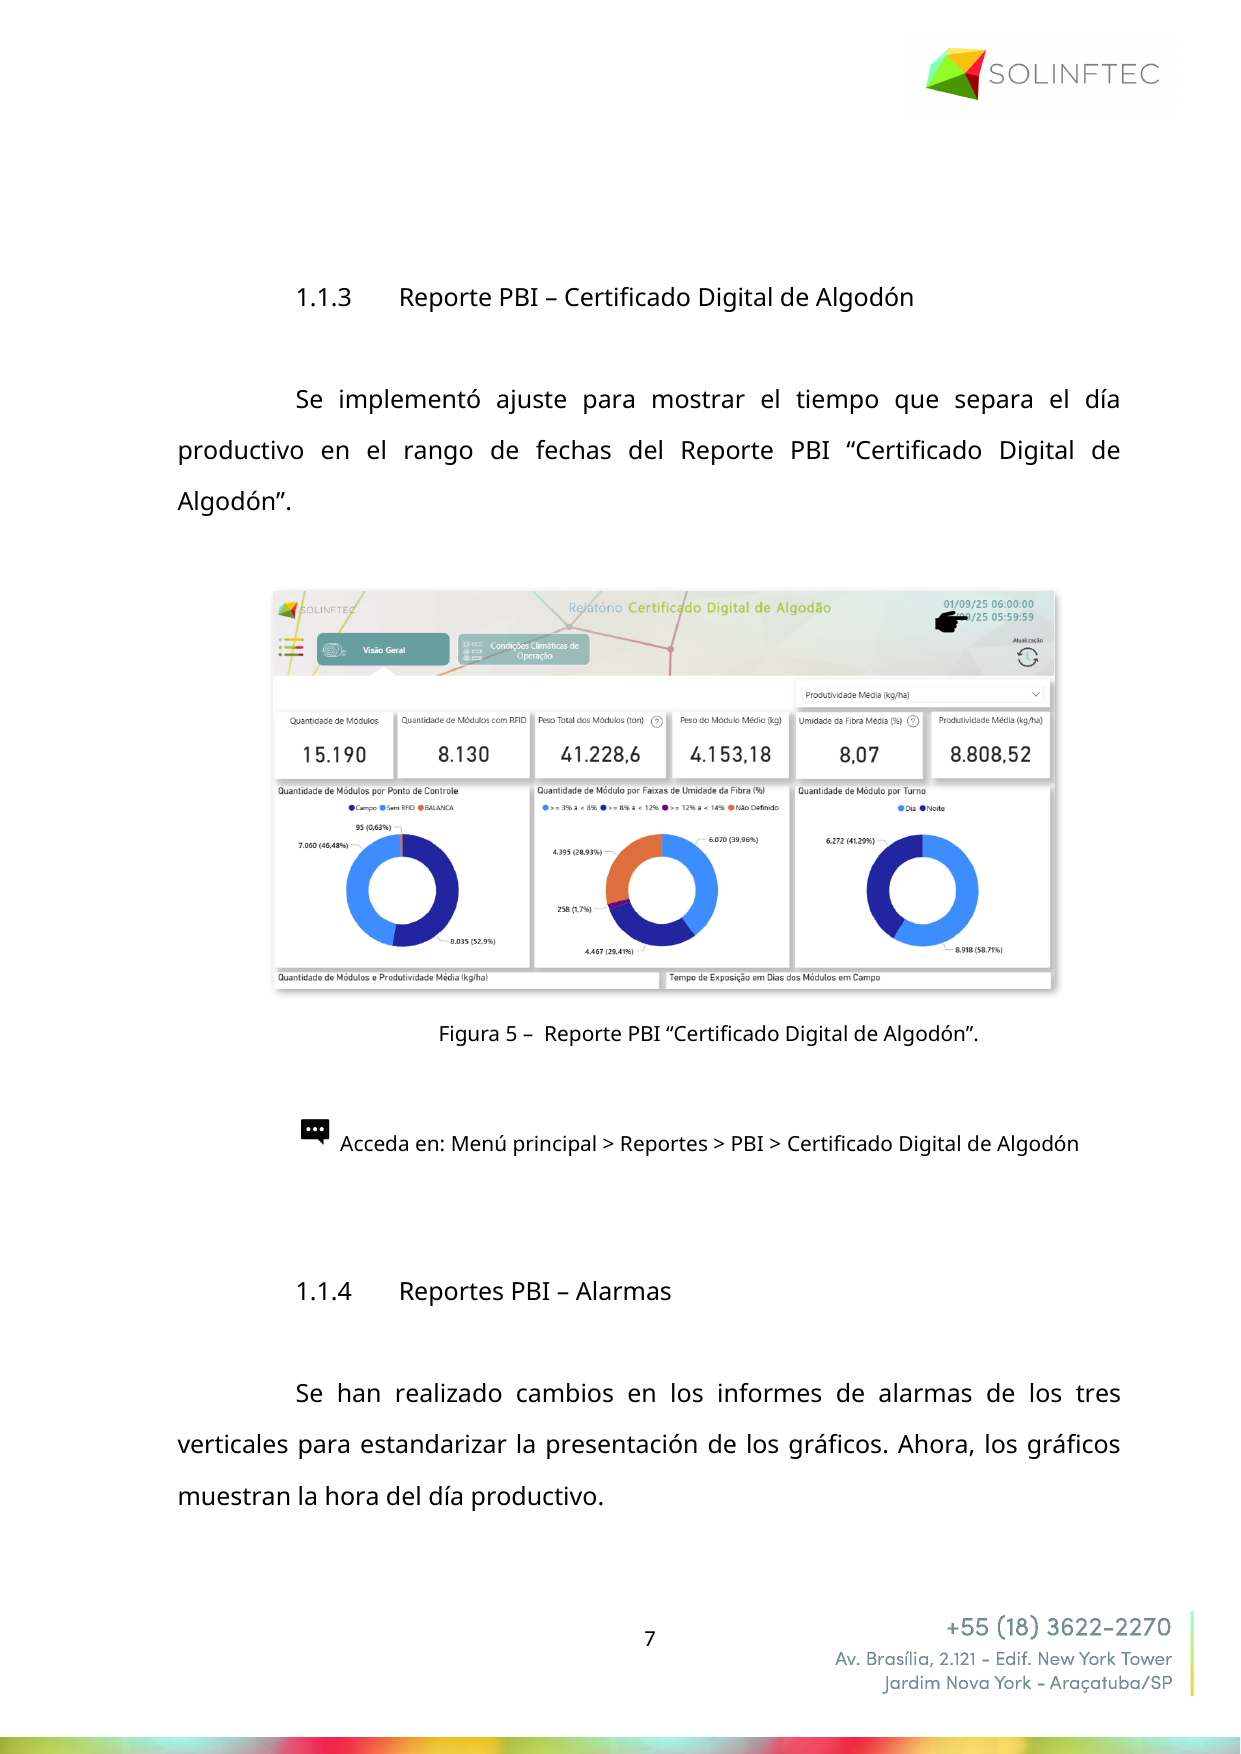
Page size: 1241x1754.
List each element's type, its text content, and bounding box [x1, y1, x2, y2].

text Se han realizado cambios en los informes de alarmas de los tres verticales para estandarizar la presentación de los gráficos. Ahora, los gráficos muestran la hora del día productivo. [177, 1376, 1122, 1512]
picture [273, 591, 1055, 989]
text Figura 5 – Reporte PBI “Certificado Digital de Algodón”. [177, 1019, 1122, 1047]
picture [295, 1112, 335, 1152]
subtitle Reportes PBI – Alarmas [177, 1274, 1122, 1308]
picture [904, 34, 1178, 116]
picture [0, 1737, 1241, 1754]
text Acceda en: Menú principal > Reportes > PBI > Certificado Digital de Algodón [177, 1112, 1122, 1158]
subtitle Reporte PBI – Certificado Digital de Algodón [177, 279, 1122, 313]
list Se implementó ajuste para mostrar el tiempo que separa el día productivo en el rango de fechas del Reporte PBI “Certificado Digital de Algodón”. [177, 381, 1122, 517]
picture [0, 1606, 1239, 1710]
